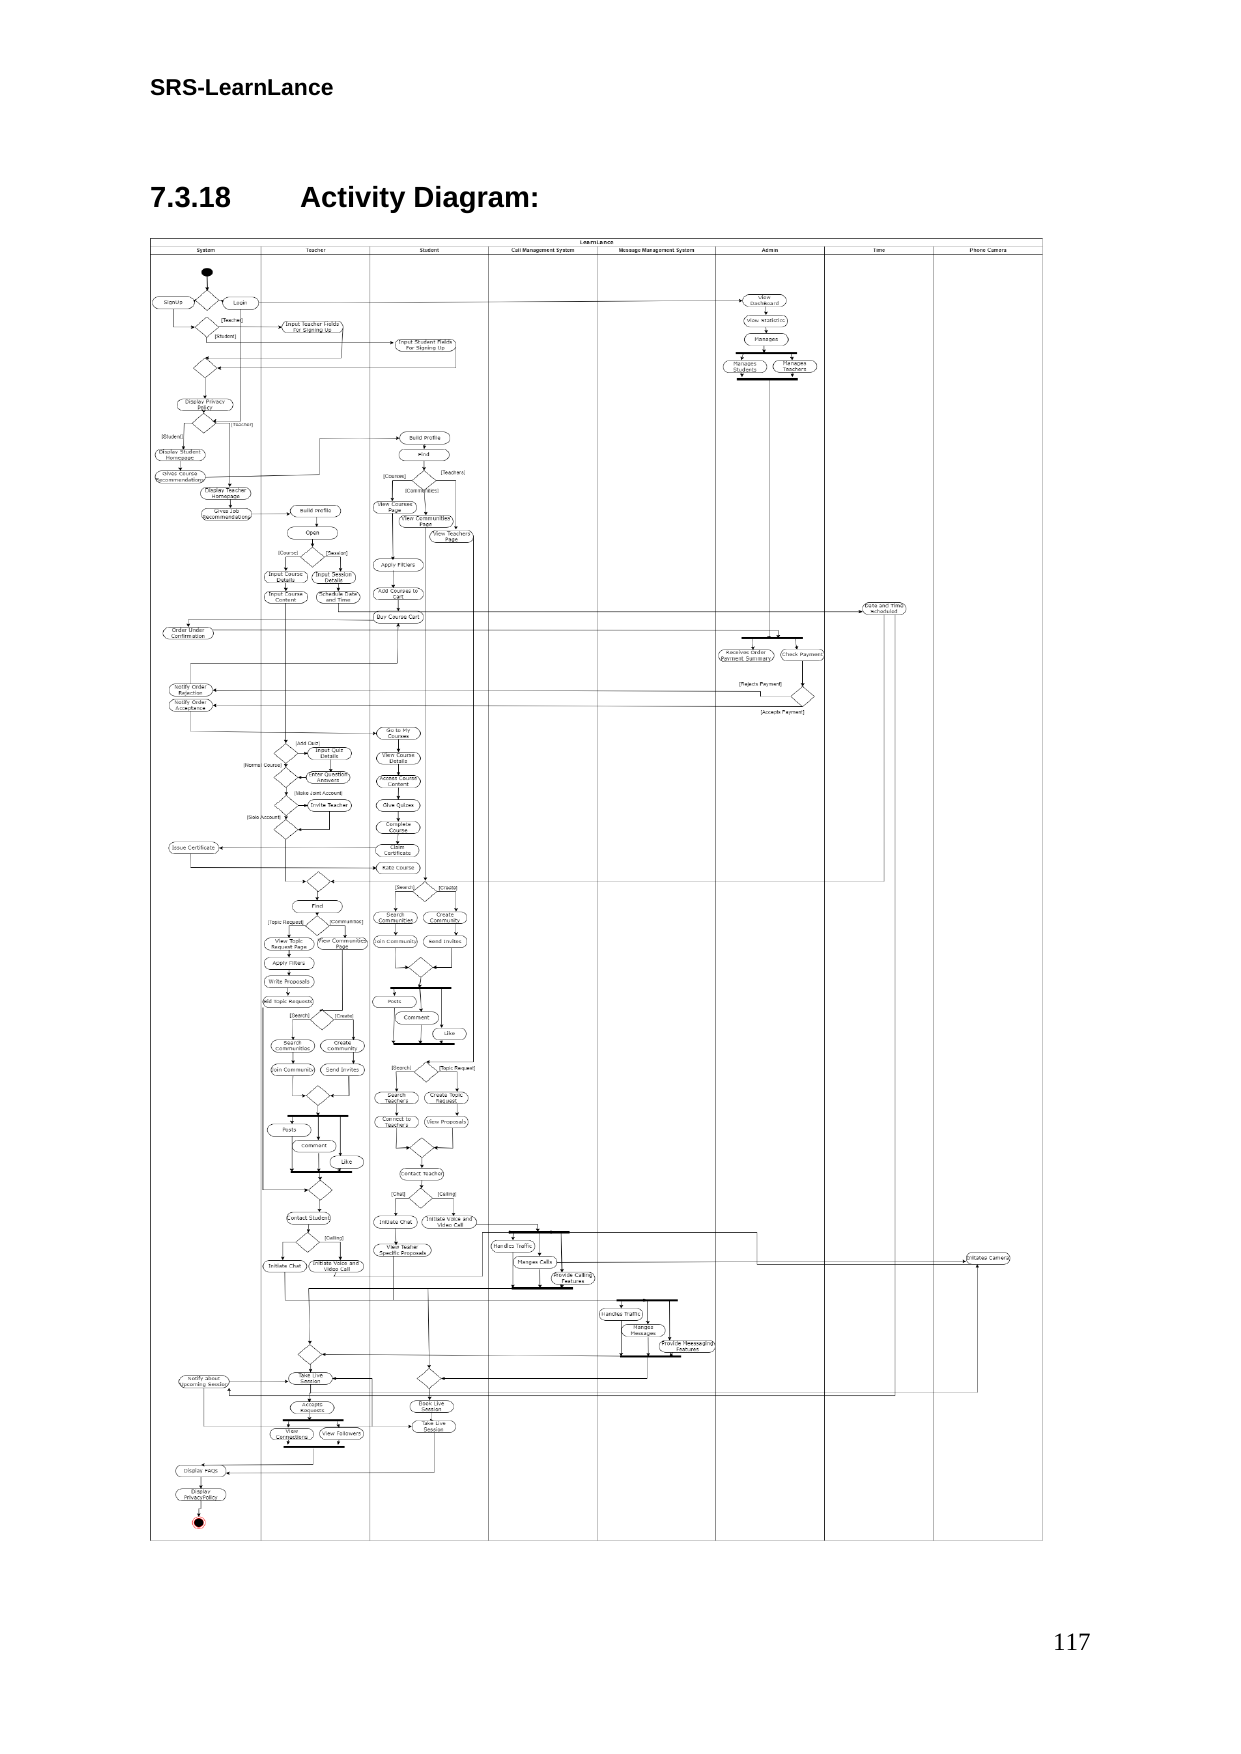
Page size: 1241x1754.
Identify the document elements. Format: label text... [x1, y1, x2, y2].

picture [150, 238, 1043, 1541]
subtitle Activity Diagram: [150, 181, 1090, 214]
